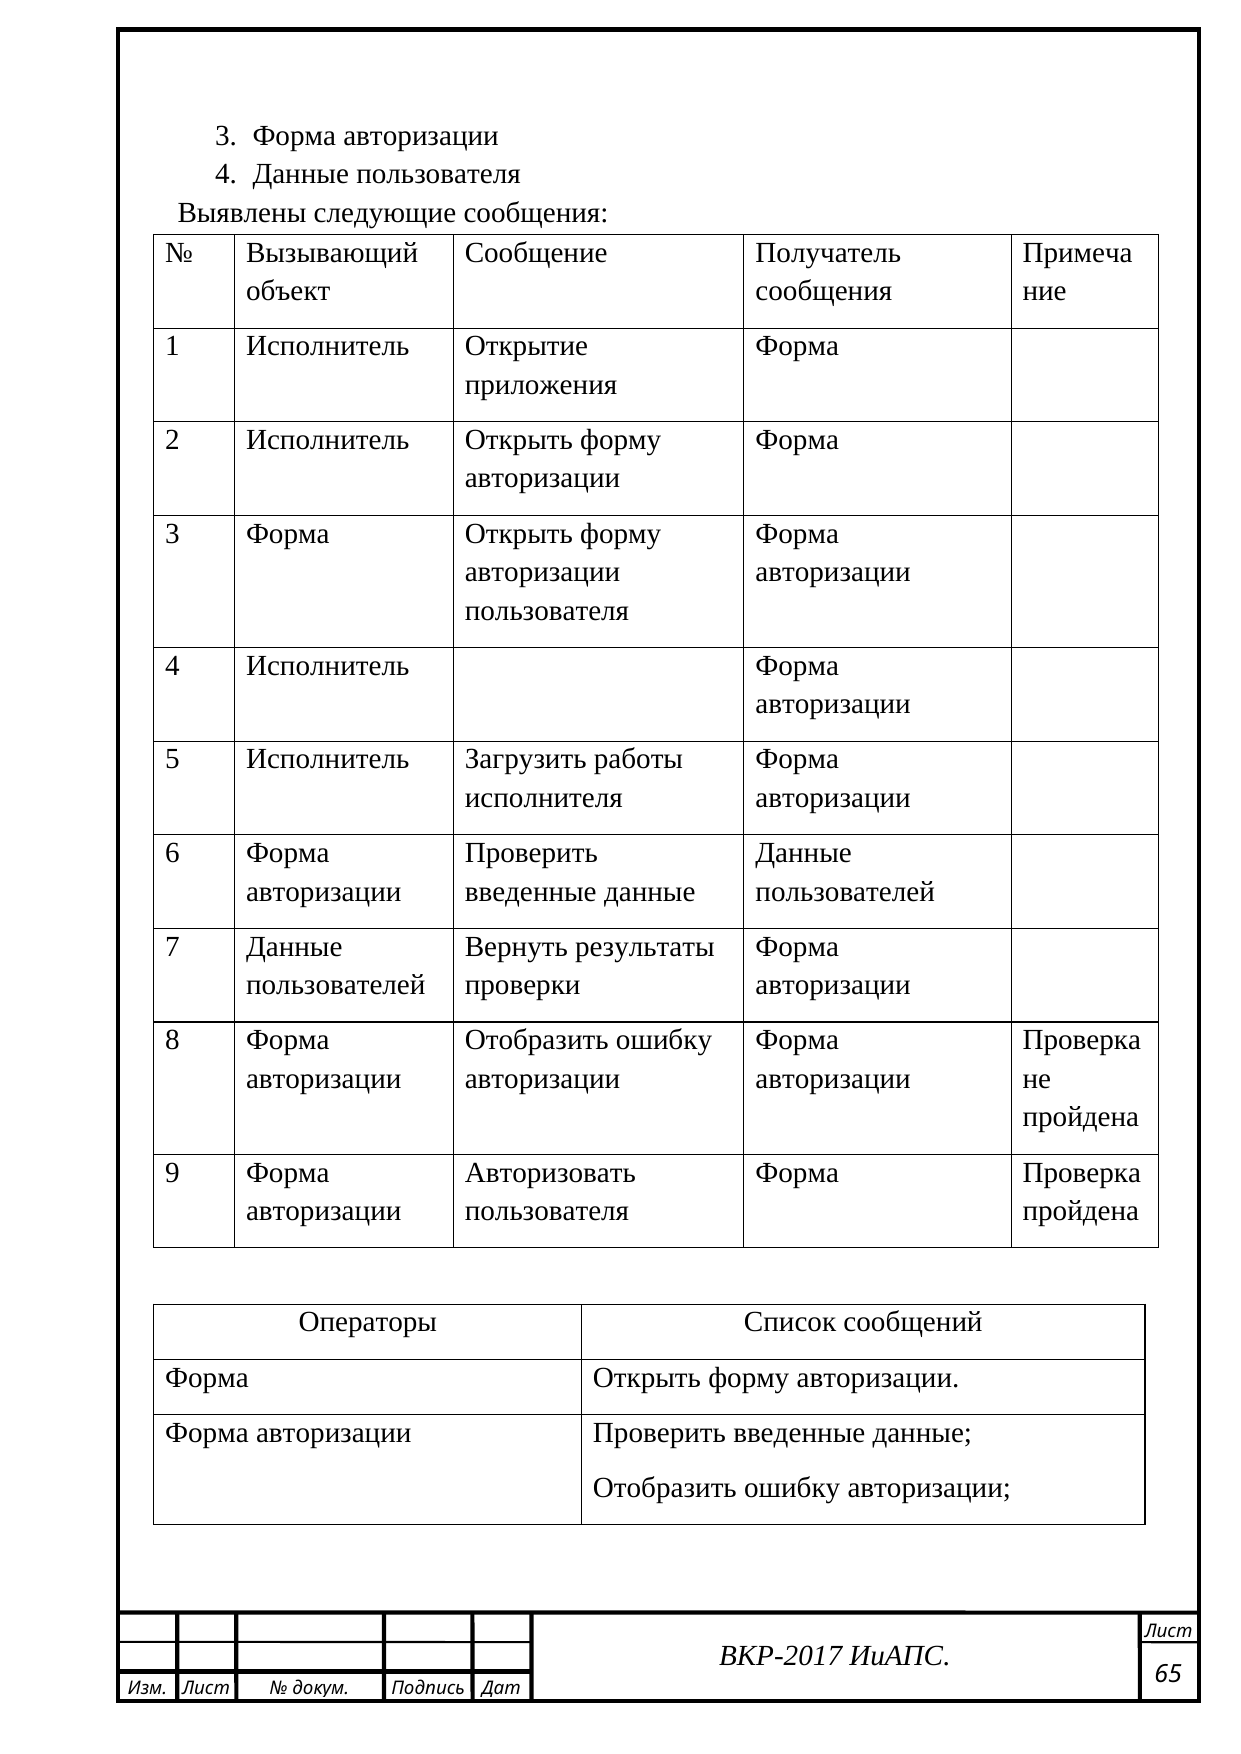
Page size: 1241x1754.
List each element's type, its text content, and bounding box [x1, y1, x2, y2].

table_cell Авторизовать пользователя [454, 1155, 743, 1247]
table_cell Открыть форму авторизации пользователя [454, 516, 743, 647]
table_cell Исполнитель [235, 329, 453, 421]
table_cell Проверить введенные данные [454, 835, 743, 928]
table_cell 6 [154, 835, 234, 928]
text Выявлены следующие сообщения: [177, 195, 1181, 229]
table_cell Форма [744, 422, 1011, 515]
table_cell Форма авторизации [744, 516, 1011, 647]
table_header Вызывающий объект [235, 235, 453, 327]
table_cell Открыть форму авторизации [454, 422, 743, 515]
table_cell [1012, 742, 1158, 834]
table_cell Открытие приложения [454, 329, 743, 421]
table_cell Вернуть результаты проверки [454, 929, 743, 1021]
table_cell [1012, 516, 1158, 647]
table_cell Форма авторизации [744, 1023, 1011, 1154]
table_cell Проверка пройдена [1012, 1155, 1158, 1247]
table_cell [1012, 835, 1158, 928]
table_cell Проверка не пройдена [1012, 1023, 1158, 1154]
table_cell Форма авторизации [744, 648, 1011, 741]
table_cell 5 [154, 742, 234, 834]
table_cell Форма авторизации [744, 929, 1011, 1021]
table_header № [154, 235, 234, 327]
table_cell Отобразить ошибку авторизации [454, 1023, 743, 1154]
table_cell 9 [154, 1155, 234, 1247]
table_cell Исполнитель [235, 648, 453, 741]
table_cell [1012, 648, 1158, 741]
table_cell Форма авторизации [154, 1415, 581, 1524]
table_cell Исполнитель [235, 422, 453, 515]
table_cell [1012, 329, 1158, 421]
table_header Список сообщений [582, 1305, 1144, 1359]
table_cell Форма [235, 516, 453, 647]
table_cell Форма авторизации [235, 1155, 453, 1247]
list Данные пользователя [215, 157, 1181, 190]
table_cell 8 [154, 1023, 234, 1154]
table_cell Открыть форму авторизации. [582, 1360, 1144, 1414]
table_cell [454, 648, 743, 741]
table_header Операторы [154, 1305, 581, 1359]
table_cell 4 [154, 648, 234, 741]
table_cell Форма [744, 329, 1011, 421]
table_cell Форма авторизации [235, 835, 453, 928]
table_header Сообщение [454, 235, 743, 327]
table_cell [1012, 422, 1158, 515]
list Форма авторизации [215, 118, 1181, 152]
table_cell 2 [154, 422, 234, 515]
table_cell Данные пользователей [744, 835, 1011, 928]
table_cell 1 [154, 329, 234, 421]
table_cell Загрузить работы исполнителя [454, 742, 743, 834]
table_header Получатель сообщения [744, 235, 1011, 327]
table_cell Данные пользователей [235, 929, 453, 1021]
table_cell Форма [154, 1360, 581, 1414]
table_cell [1012, 929, 1158, 1021]
table_cell Исполнитель [235, 742, 453, 834]
table_cell Форма авторизации [235, 1023, 453, 1154]
table_cell 3 [154, 516, 234, 647]
table_cell Форма [744, 1155, 1011, 1247]
table_header Примечание [1012, 235, 1158, 327]
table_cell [582, 1415, 1144, 1524]
table_cell Форма авторизации [744, 742, 1011, 834]
table_cell 7 [154, 929, 234, 1021]
